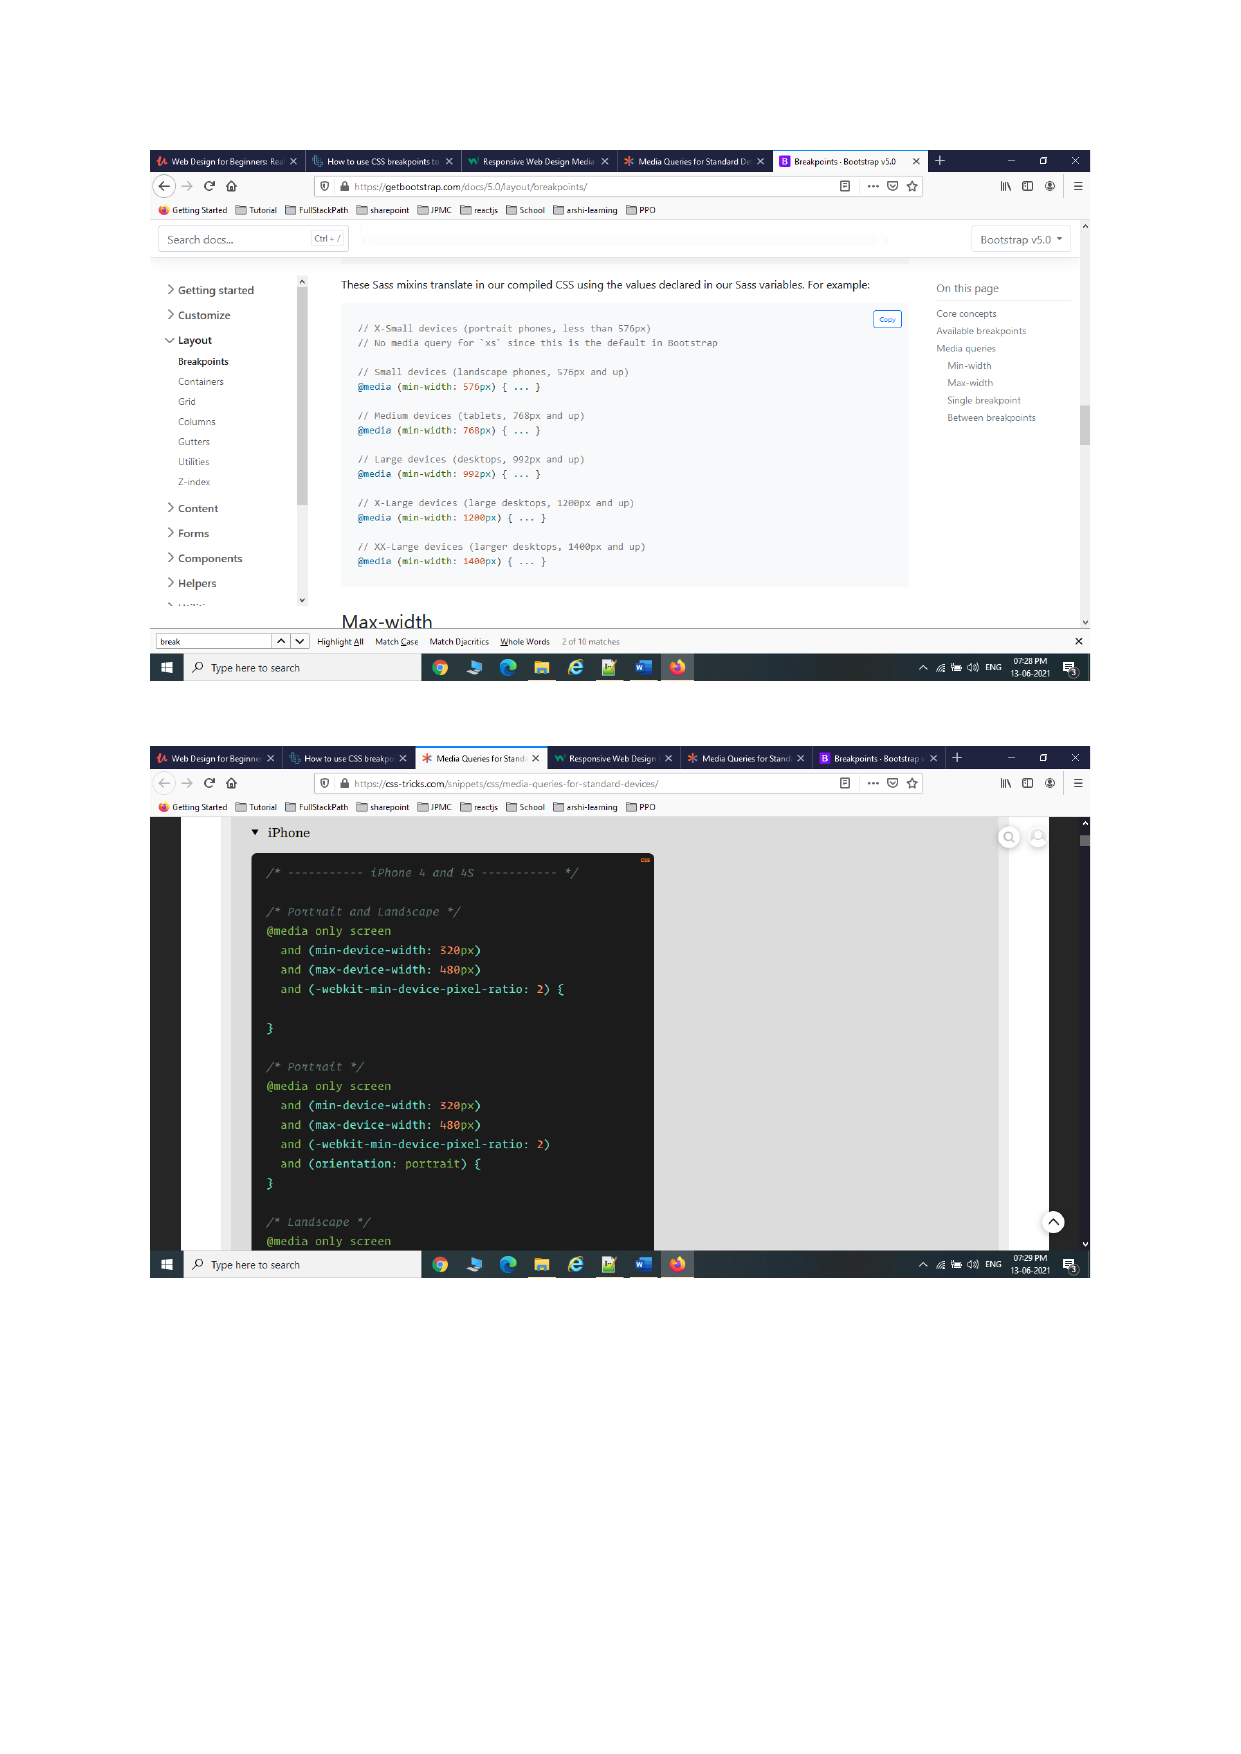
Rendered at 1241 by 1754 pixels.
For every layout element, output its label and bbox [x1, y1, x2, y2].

picture [150, 150, 1091, 681]
picture [150, 746, 1091, 1278]
